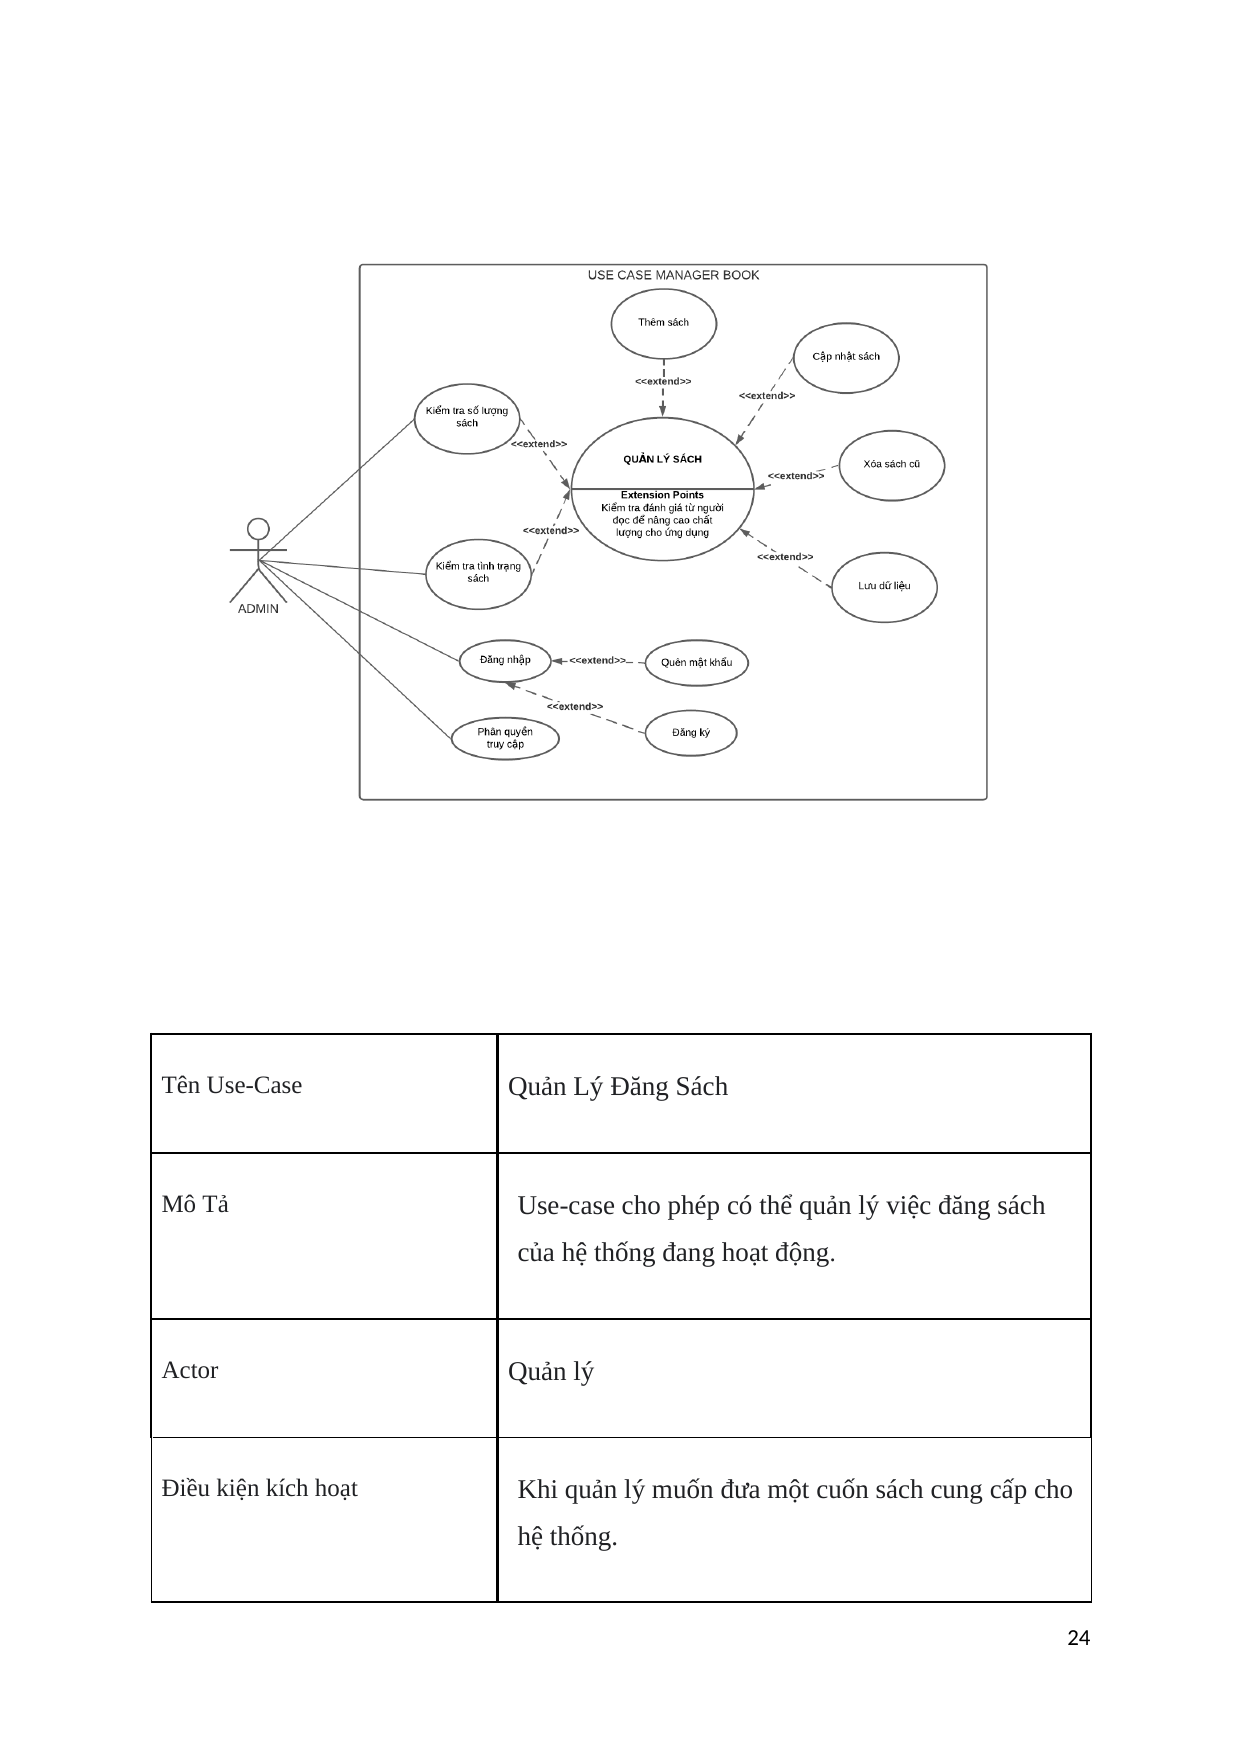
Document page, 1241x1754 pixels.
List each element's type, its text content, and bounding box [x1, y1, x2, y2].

picture [217, 208, 1023, 819]
table_cell Actor [152, 1320, 496, 1437]
table_header Quản Lý Đăng Sách [499, 1035, 1090, 1152]
table_cell Mô Tả [152, 1154, 496, 1317]
table_cell Khi quản lý muốn đưa một cuốn sách cung cấp cho hệ thống. [499, 1438, 1091, 1601]
table_header Tên Use-Case [152, 1035, 496, 1152]
table_cell Quản lý [499, 1320, 1090, 1437]
table_cell Điều kiện kích hoạt [152, 1438, 496, 1601]
table_cell Use-case cho phép có thể quản lý việc đăng sách của hệ thống đang hoạt động. [499, 1154, 1090, 1317]
